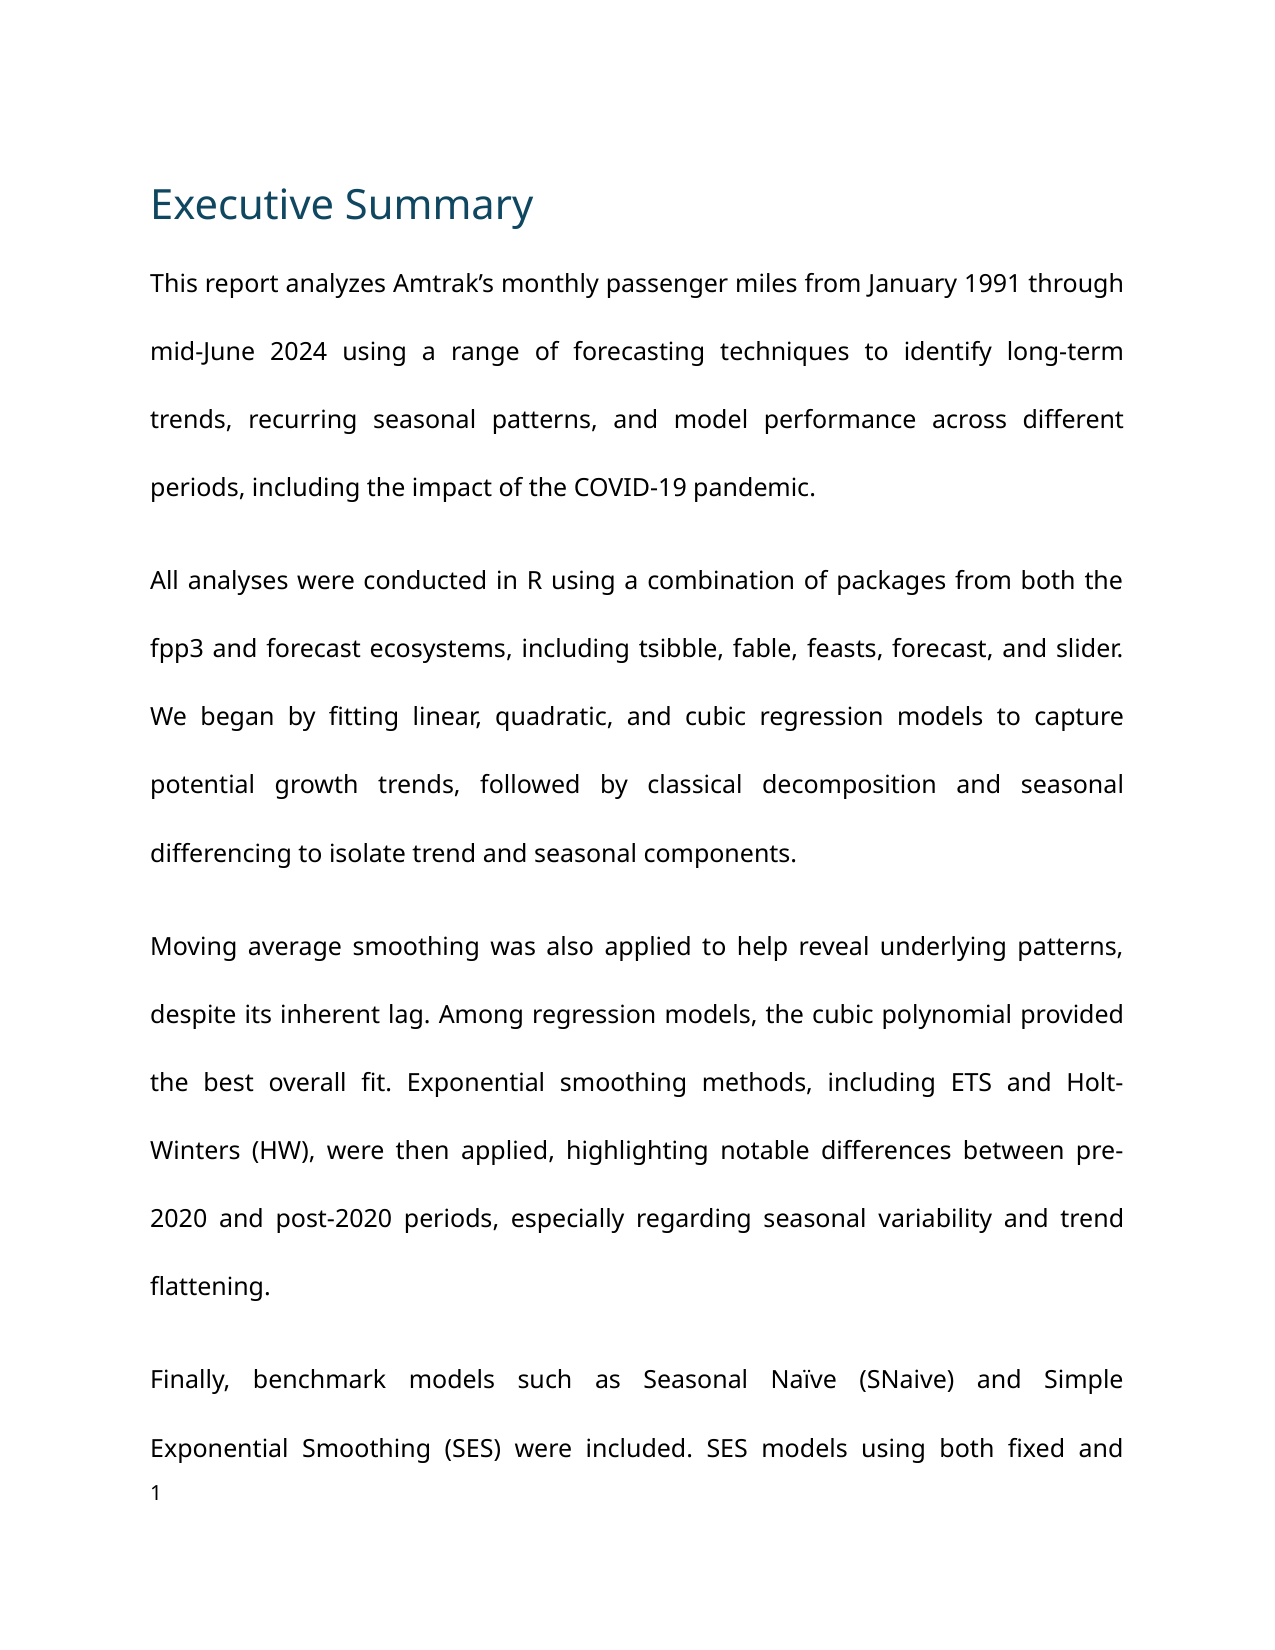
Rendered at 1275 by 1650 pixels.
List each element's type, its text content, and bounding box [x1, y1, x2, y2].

text Moving average smoothing was also applied to help reveal underlying patterns, despite its inherent lag. Among regression models, the cubic polynomial provided the best overall fit. Exponential smoothing methods, including ETS and Holt-Winters (HW), were then applied, highlighting notable differences between pre-2020 and post-2020 periods, especially regarding seasonal variability and trend flattening. [150, 928, 1125, 1303]
text All analyses were conducted in R using a combination of packages from both the fpp3 and forecast ecosystems, including tsibble, fable, feasts, forecast, and slider. We began by fitting linear, quadratic, and cubic regression models to capture potential growth trends, followed by classical decomposition and seasonal differencing to isolate trend and seasonal components. [150, 563, 1125, 869]
subtitle Executive Summary [150, 175, 1125, 232]
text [150, 1362, 1125, 1464]
text This report analyzes Amtrak’s monthly passenger miles from January 1991 through mid-June 2024 using a range of forecasting techniques to identify long-term trends, recurring seasonal patterns, and model performance across different periods, including the impact of the COVID-19 pandemic. [150, 265, 1125, 504]
